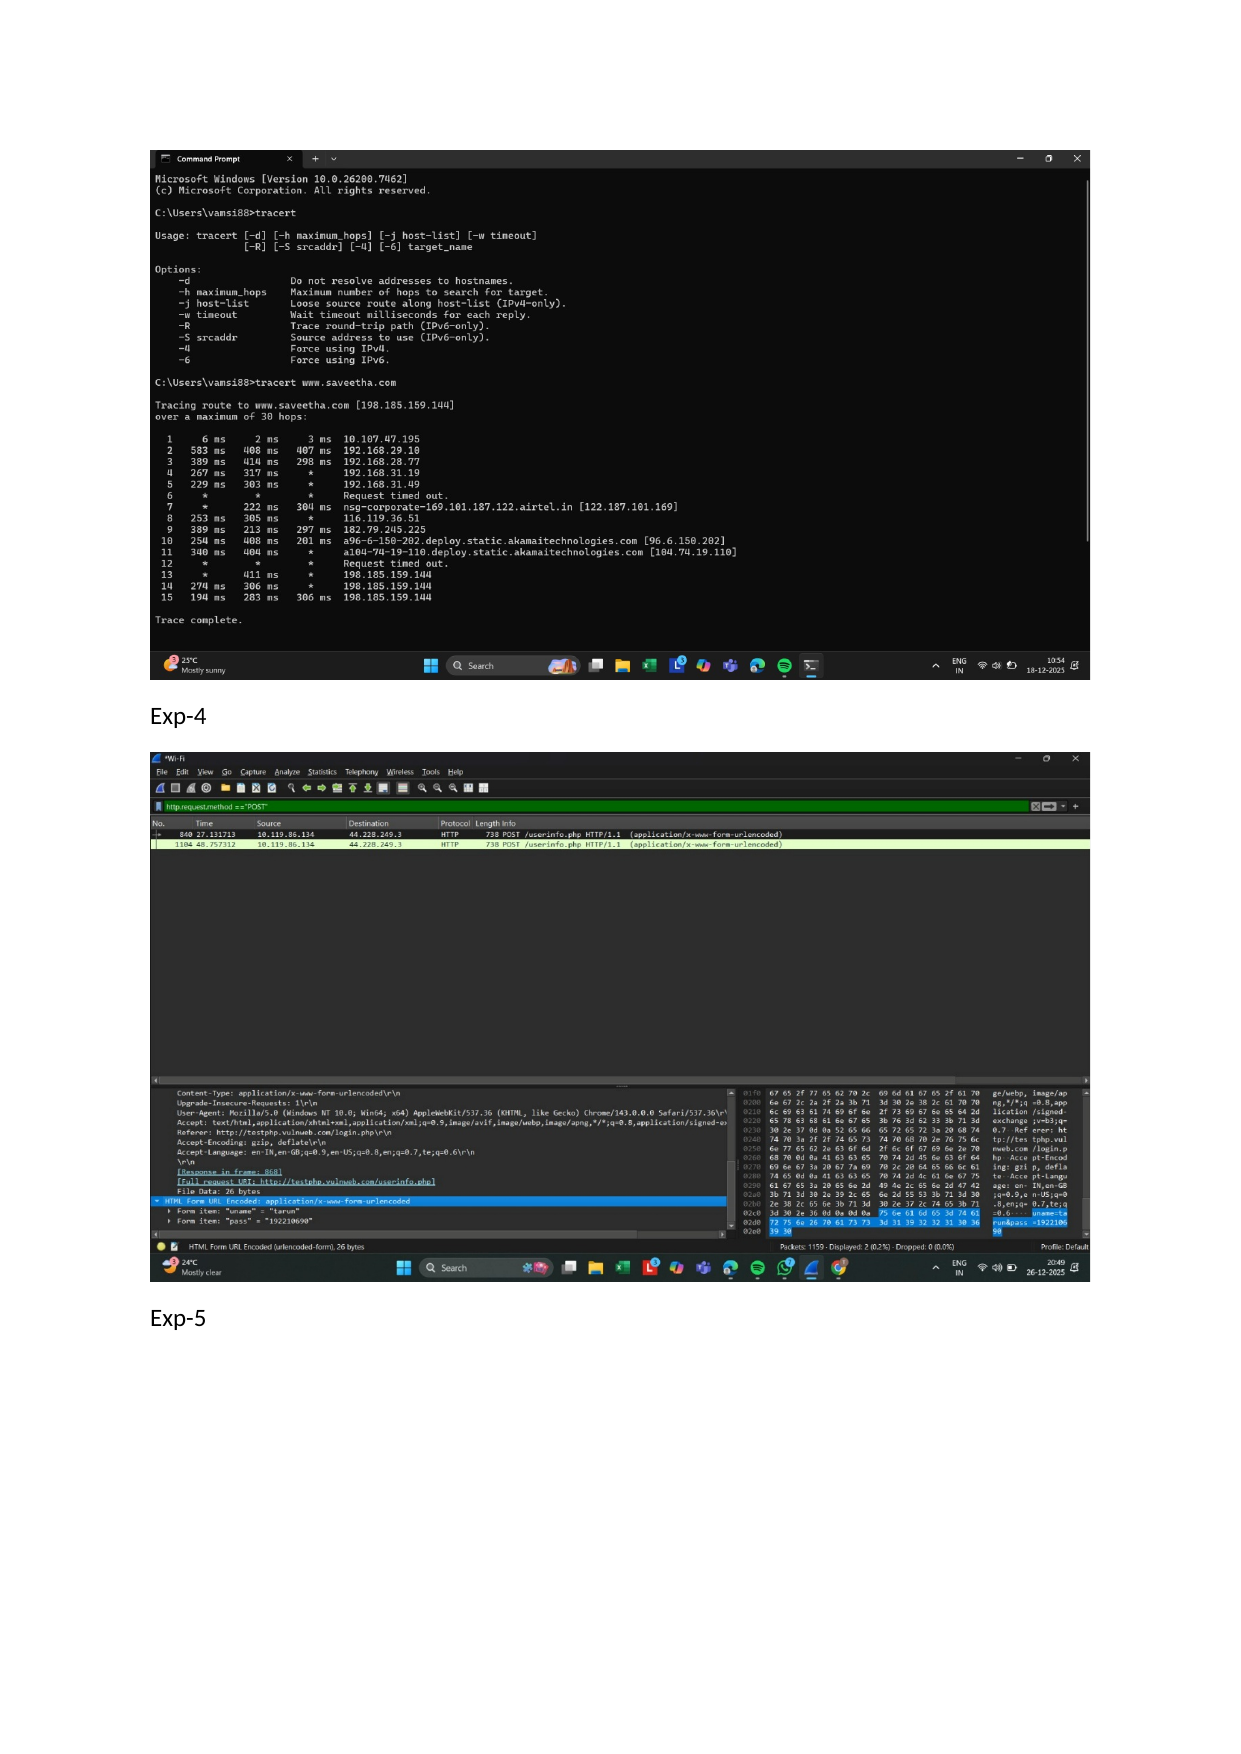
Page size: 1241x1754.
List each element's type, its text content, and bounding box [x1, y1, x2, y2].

picture [150, 150, 1091, 680]
text Exp-5 [150, 1302, 1090, 1333]
text Exp-4 [150, 700, 1090, 731]
picture [150, 752, 1091, 1282]
